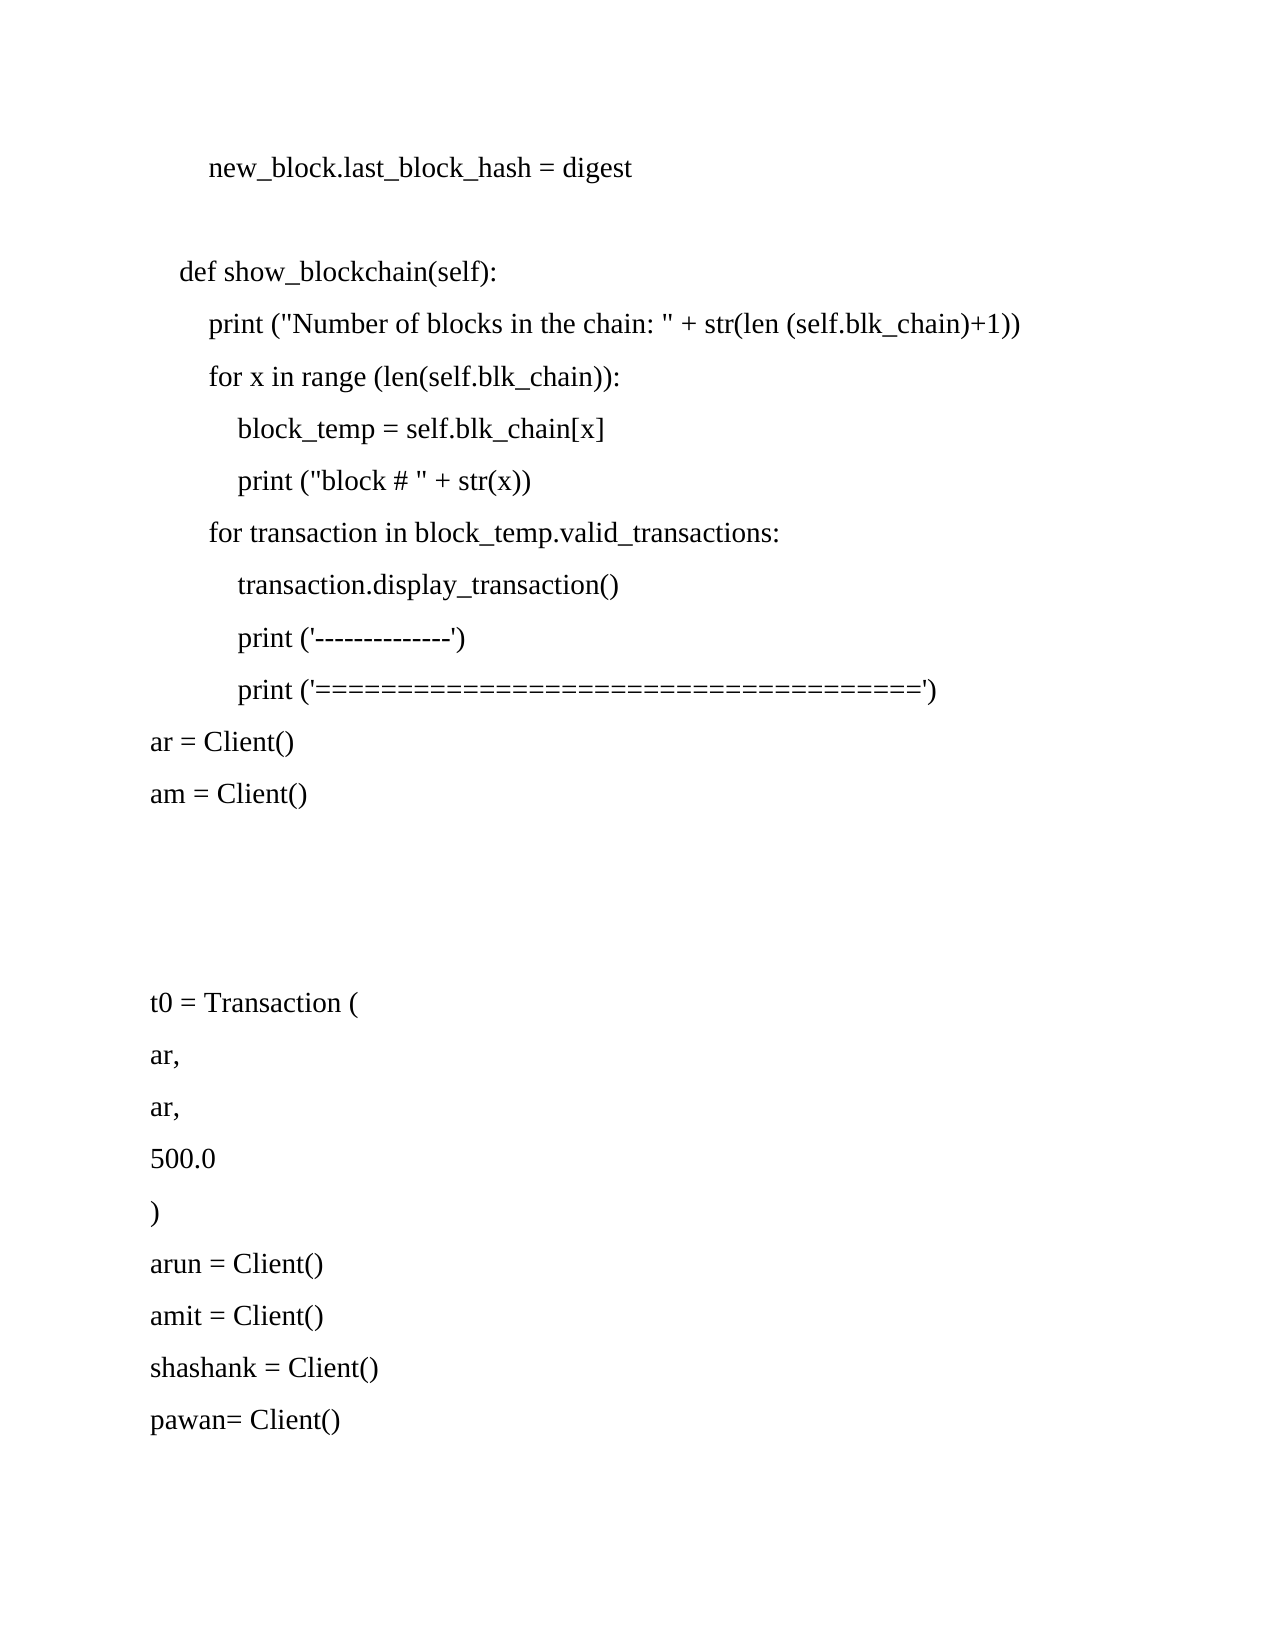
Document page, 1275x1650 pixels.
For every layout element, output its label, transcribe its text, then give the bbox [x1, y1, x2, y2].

text print ("Number of blocks in the chain: " + str(len (self.blk_chain)+1)) [150, 307, 1125, 340]
text ar, [150, 1089, 1125, 1123]
text am = Client() [150, 776, 1125, 810]
text print ('--------------') [150, 620, 1125, 653]
text new_block.last_block_hash = digest [150, 150, 1125, 183]
text ar = Client() [150, 724, 1125, 758]
text shashank = Client() [150, 1350, 1125, 1384]
text amit = Client() [150, 1298, 1125, 1332]
text 500.0 [150, 1142, 1125, 1175]
text arun = Client() [150, 1246, 1125, 1279]
text print ("block # " + str(x)) [150, 463, 1125, 497]
text for x in range (len(self.blk_chain)): [150, 359, 1125, 392]
text ) [150, 1194, 1125, 1227]
text for transaction in block_temp.valid_transactions: [150, 515, 1125, 549]
text transaction.display_transaction() [150, 567, 1125, 601]
text def show_blockchain(self): [150, 254, 1125, 288]
text pawan= Client() [150, 1402, 1125, 1436]
text print ('=====================================') [150, 672, 1125, 705]
text ar, [150, 1037, 1125, 1071]
text t0 = Transaction ( [150, 985, 1125, 1018]
text block_temp = self.blk_chain[x] [150, 411, 1125, 444]
